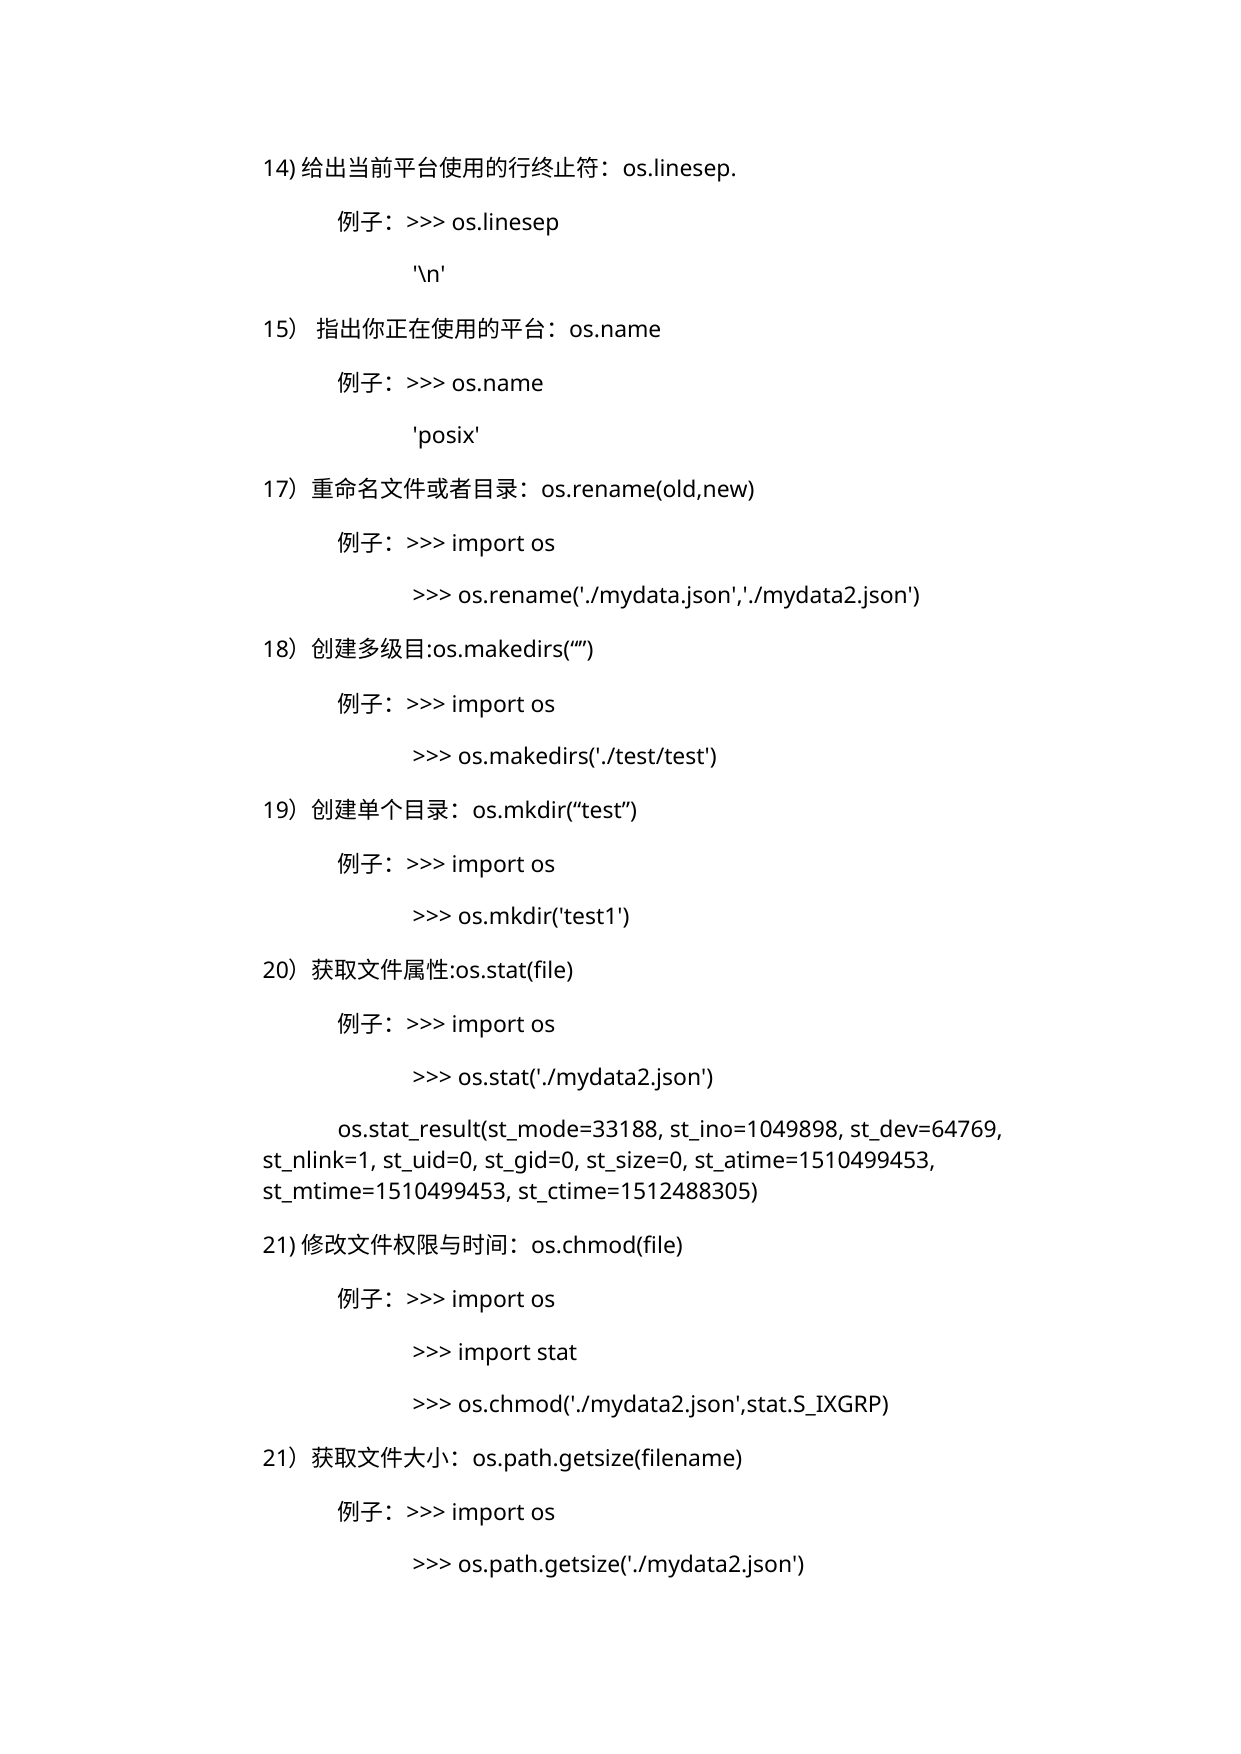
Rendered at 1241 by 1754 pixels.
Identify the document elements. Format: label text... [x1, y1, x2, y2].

text 例子：>>> import os [187, 1006, 1053, 1039]
text 'posix' [337, 419, 1053, 450]
text 例子：>>> import os [187, 1494, 1053, 1527]
text 18）创建多级目:os.makedirs(“”) [187, 631, 1053, 664]
text >>> os.path.getsize('./mydata2.json') [337, 1548, 1053, 1579]
text >>> os.rename('./mydata.json','./mydata2.json') [337, 579, 1053, 610]
text 21）获取文件大小：os.path.getsize(filename) [187, 1439, 1053, 1473]
text >>> os.stat('./mydata2.json') [337, 1060, 1053, 1092]
text os.stat_result(st_mode=33188, st_ino=1049898, st_dev=64769, st_nlink=1, st_uid=0, st_gid=0, st_size=0, st_atime=1510499453, st_mtime=1510499453, st_ctime=1512488305) [262, 1112, 1053, 1206]
text 例子：>>> import os [187, 685, 1053, 719]
text 17）重命名文件或者目录：os.rename(old,new) [187, 471, 1053, 504]
text 19）创建单个目录：os.mkdir(“test”) [187, 792, 1053, 825]
text >>> os.chmod('./mydata2.json',stat.S_IXGRP) [337, 1387, 1053, 1419]
text 20）获取文件属性:os.stat(file) [187, 952, 1053, 985]
text >>> import stat [337, 1335, 1053, 1367]
text >>> os.mkdir('test1') [337, 900, 1053, 931]
text 例子：>>> os.name [187, 364, 1053, 398]
text 例子：>>> import os [187, 846, 1053, 879]
text 15） 指出你正在使用的平台：os.name [187, 310, 1053, 344]
text 例子：>>> os.linesep [262, 204, 1053, 237]
text '\n' [337, 258, 1053, 289]
text 14) 给出当前平台使用的行终止符：os.linesep. [187, 150, 1053, 183]
text 例子：>>> import os [187, 1281, 1053, 1314]
text 例子：>>> import os [187, 525, 1053, 558]
text 21) 修改文件权限与时间：os.chmod(file) [187, 1227, 1053, 1260]
text >>> os.makedirs('./test/test') [337, 739, 1053, 771]
